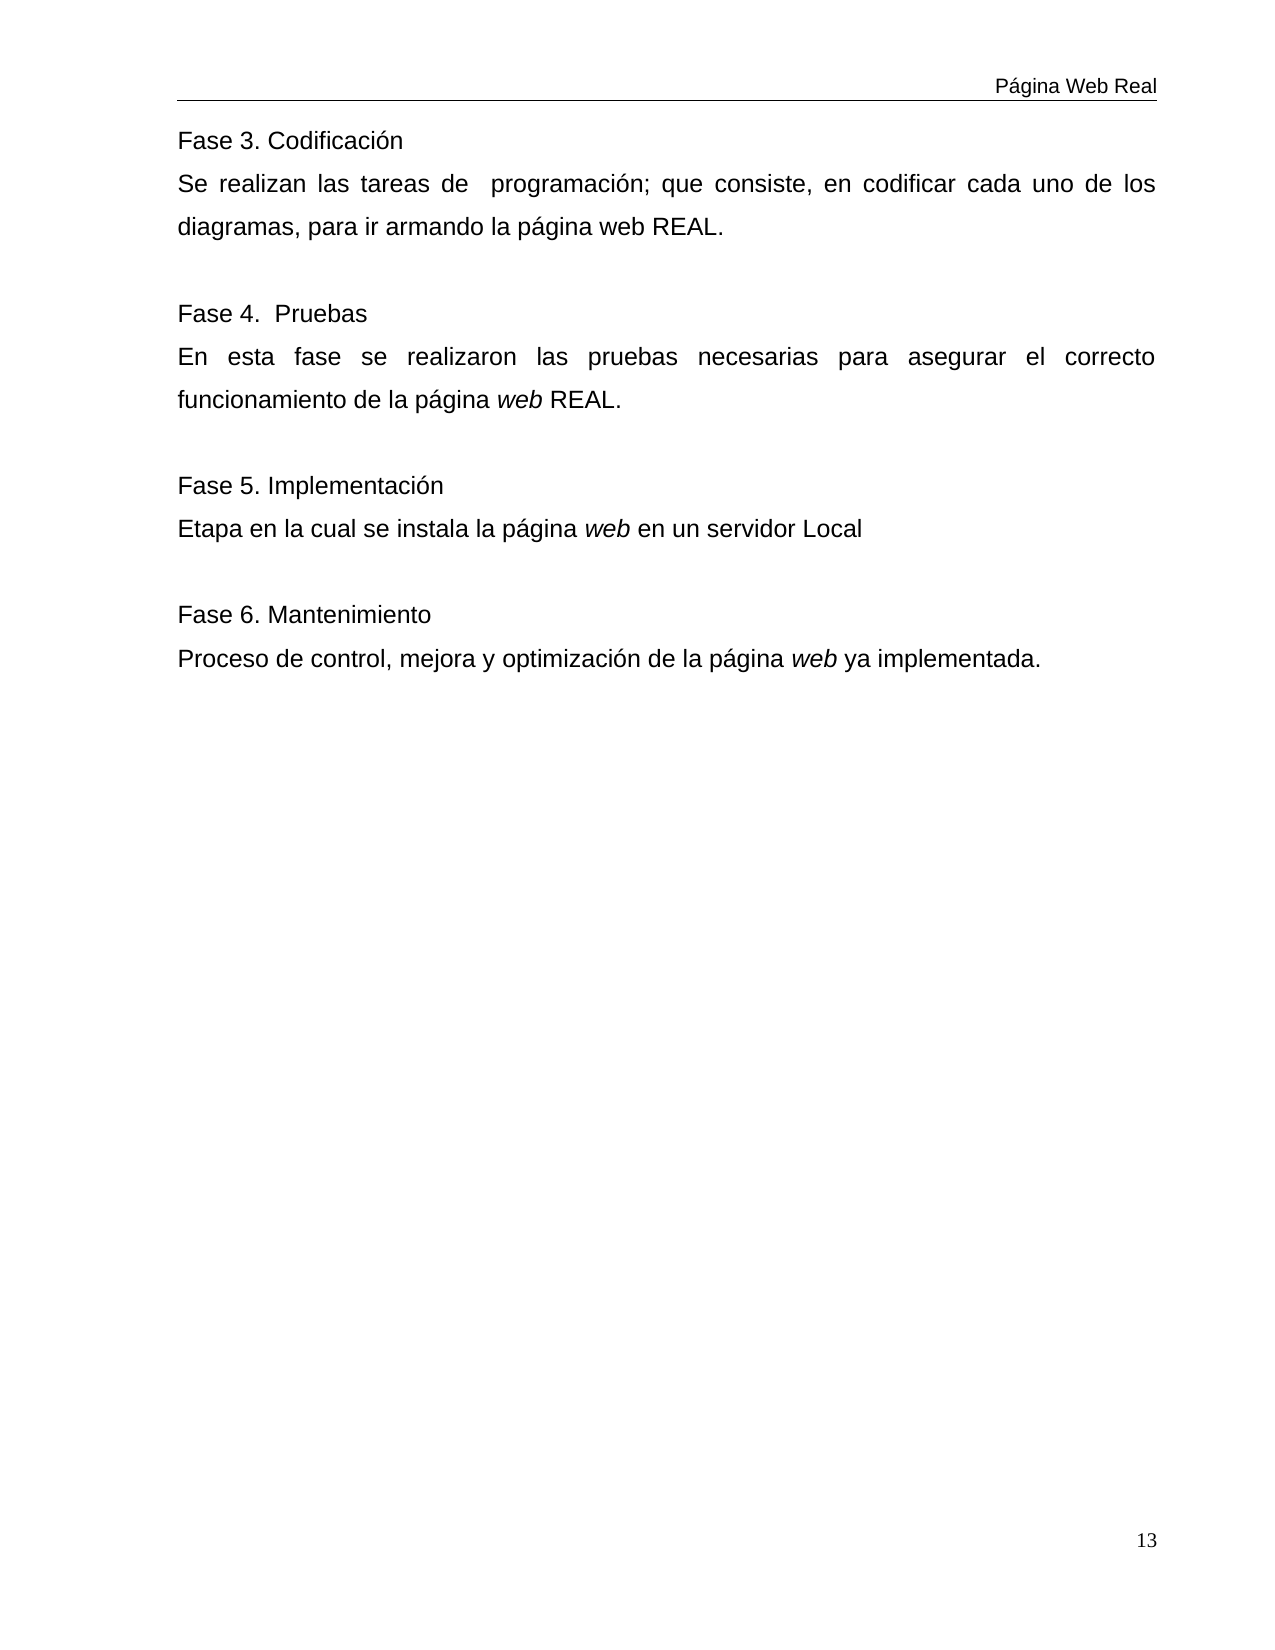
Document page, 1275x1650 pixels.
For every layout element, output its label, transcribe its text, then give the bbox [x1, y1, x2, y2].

text Se realizan las tareas de programación; que consiste, en codificar cada uno de los diagramas, para ir armando la página web REAL. [177, 169, 1157, 241]
text Fase 5. Implementación [177, 471, 1157, 500]
text Fase 6. Mantenimiento [177, 601, 1157, 629]
text Fase 3. Codificación [177, 126, 1157, 155]
text Etapa en la cual se instala la página web en un servidor Local [177, 514, 1157, 543]
text Proceso de control, mejora y optimización de la página web ya implementada. [177, 644, 1157, 672]
text En esta fase se realizaron las pruebas necesarias para asegurar el correcto funcionamiento de la página web REAL. [177, 342, 1157, 414]
text Fase 4. Pruebas [177, 299, 1157, 327]
